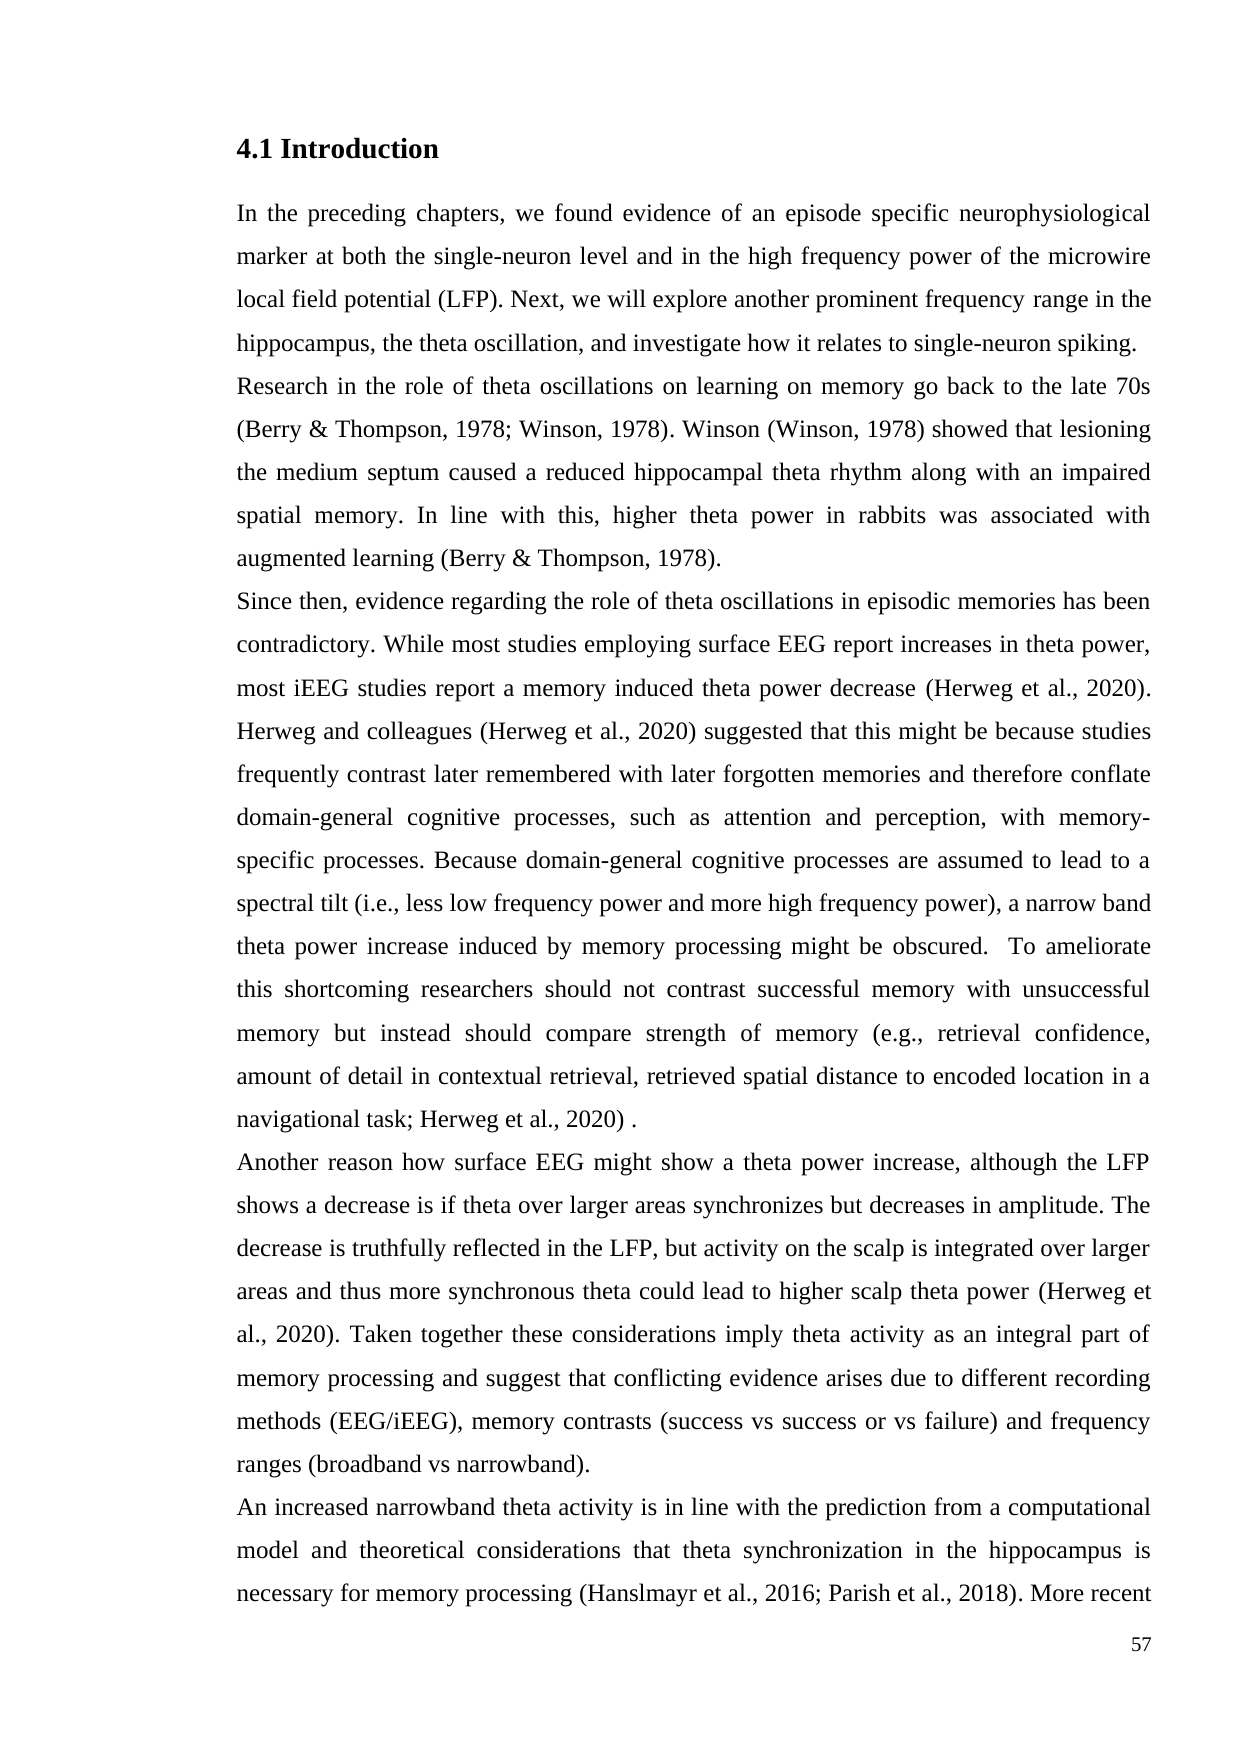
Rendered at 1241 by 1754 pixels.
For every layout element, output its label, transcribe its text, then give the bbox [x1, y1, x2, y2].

subtitle 4.1 Introduction [236, 131, 1152, 165]
text Since then, evidence regarding the role of theta oscillations in episodic memories has been contradictory. While most studies employing surface EEG report increases in theta power, most iEEG studies report a memory induced theta power decrease (Herweg et al., 2020). Herweg and colleagues (Herweg et al., 2020) suggested that this might be because studies frequently contrast later remembered with later forgotten memories and therefore conflate domain-general cognitive processes, such as attention and perception, with memory-specific processes. Because domain-general cognitive processes are assumed to lead to a spectral tilt (i.e., less low frequency power and more high frequency power), a narrow band theta power increase induced by memory processing might be obscured. To ameliorate this shortcoming researchers should not contrast successful memory with unsuccessful memory but instead should compare strength of memory (e.g., retrieval confidence, amount of detail in contextual retrieval, retrieved spatial distance to encoded location in a navigational task; Herweg et al., 2020) . [236, 586, 1152, 1133]
text Research in the role of theta oscillations on learning on memory go back to the late 70s (Berry & Thompson, 1978; Winson, 1978). Winson (Winson, 1978) showed that lesioning the medium septum caused a reduced hippocampal theta rhythm along with an impaired spatial memory. In line with this, higher theta power in rabbits was associated with augmented learning (Berry & Thompson, 1978). [236, 371, 1152, 572]
text In the preceding chapters, we found evidence of an episode specific neurophysiological marker at both the single-neuron level and in the high frequency power of the microwire local field potential (LFP). Next, we will explore another prominent frequency range in the hippocampus, the theta oscillation, and investigate how it relates to single-neuron spiking. [236, 198, 1152, 356]
text Another reason how surface EEG might show a theta power increase, although the LFP shows a decrease is if theta over larger areas synchronizes but decreases in amplitude. The decrease is truthfully reflected in the LFP, but activity on the scalp is integrated over larger areas and thus more synchronous theta could lead to higher scalp theta power (Herweg et al., 2020). Taken together these considerations imply theta activity as an integral part of memory processing and suggest that conflicting evidence arises due to different recording methods (EEG/iEEG), memory contrasts (success vs success or vs failure) and frequency ranges (broadband vs narrowband). [236, 1147, 1152, 1478]
